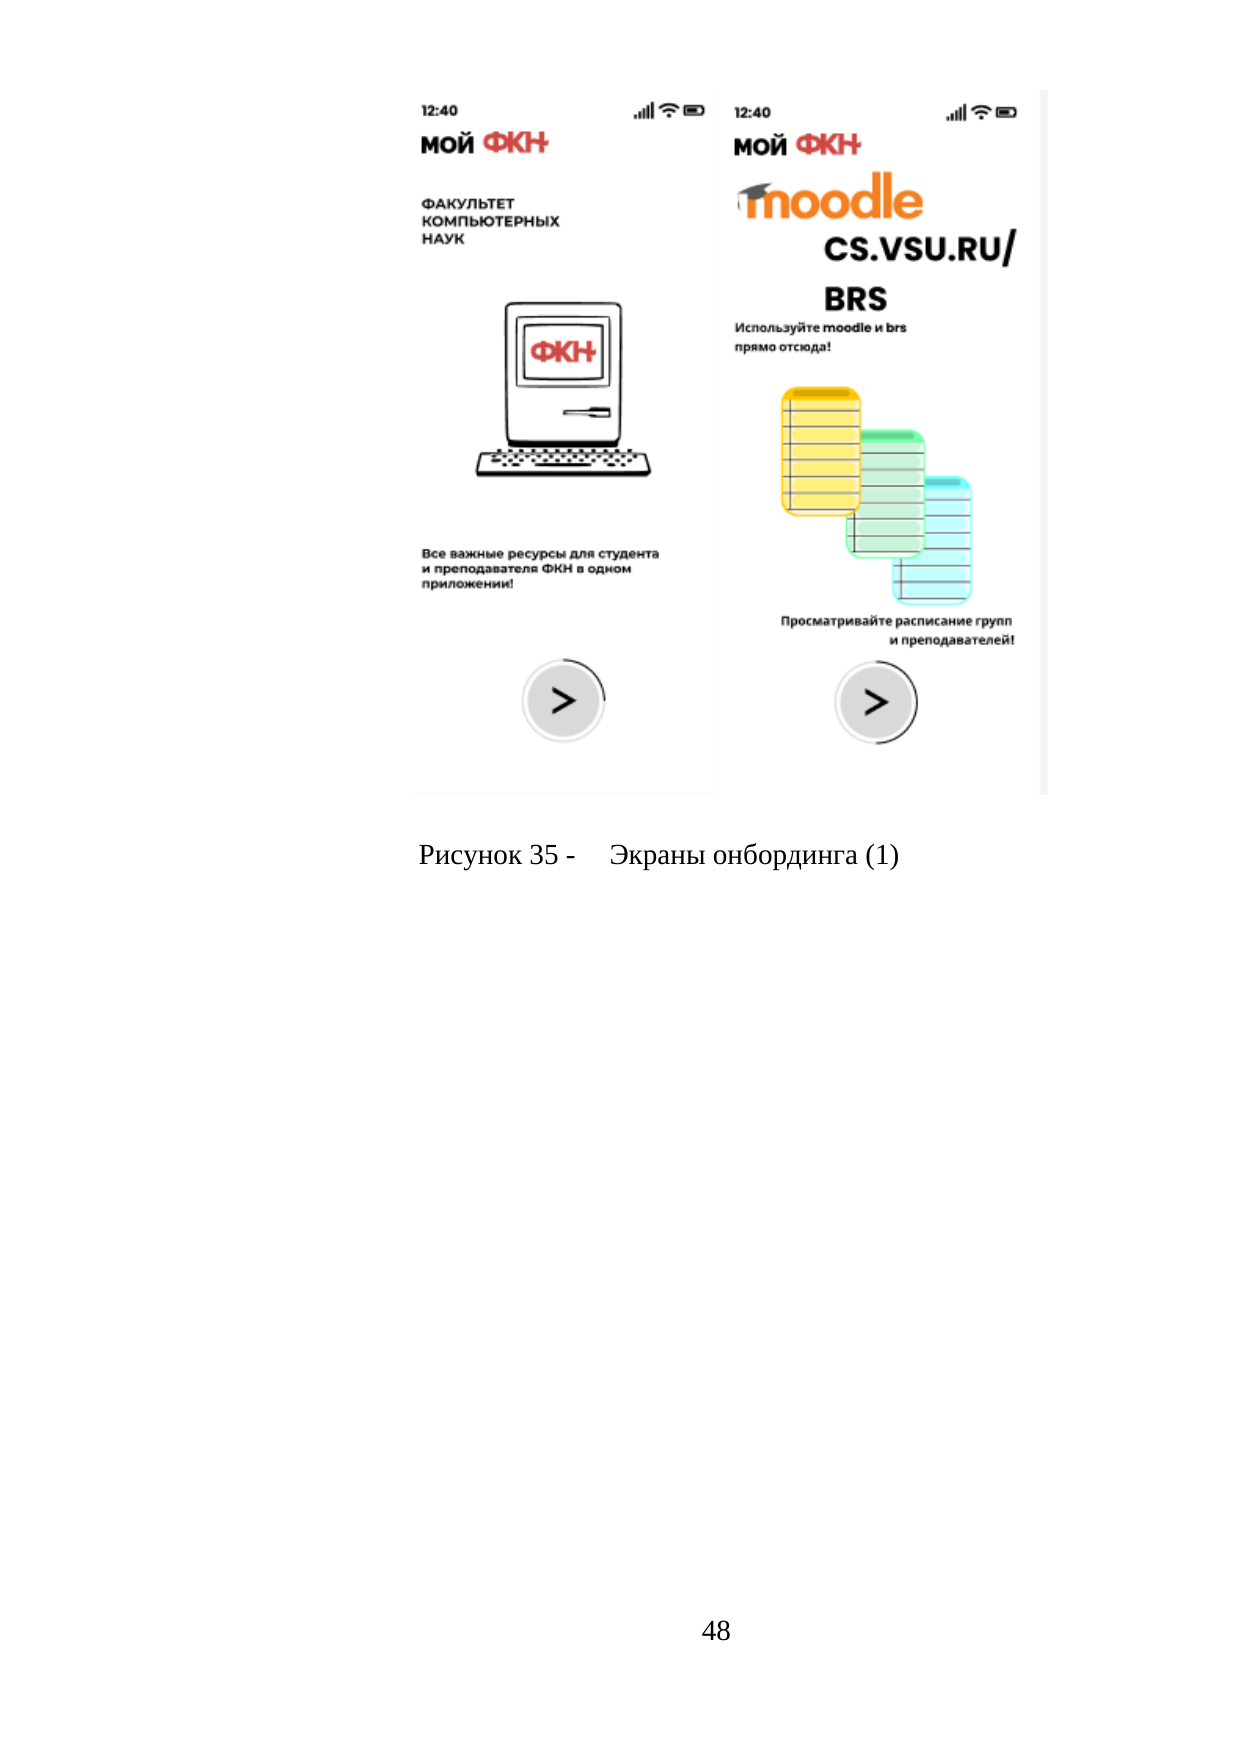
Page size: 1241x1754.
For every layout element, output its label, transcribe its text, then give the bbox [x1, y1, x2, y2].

text Экраны онбординга (1) [215, 837, 1181, 870]
picture [411, 88, 1048, 795]
